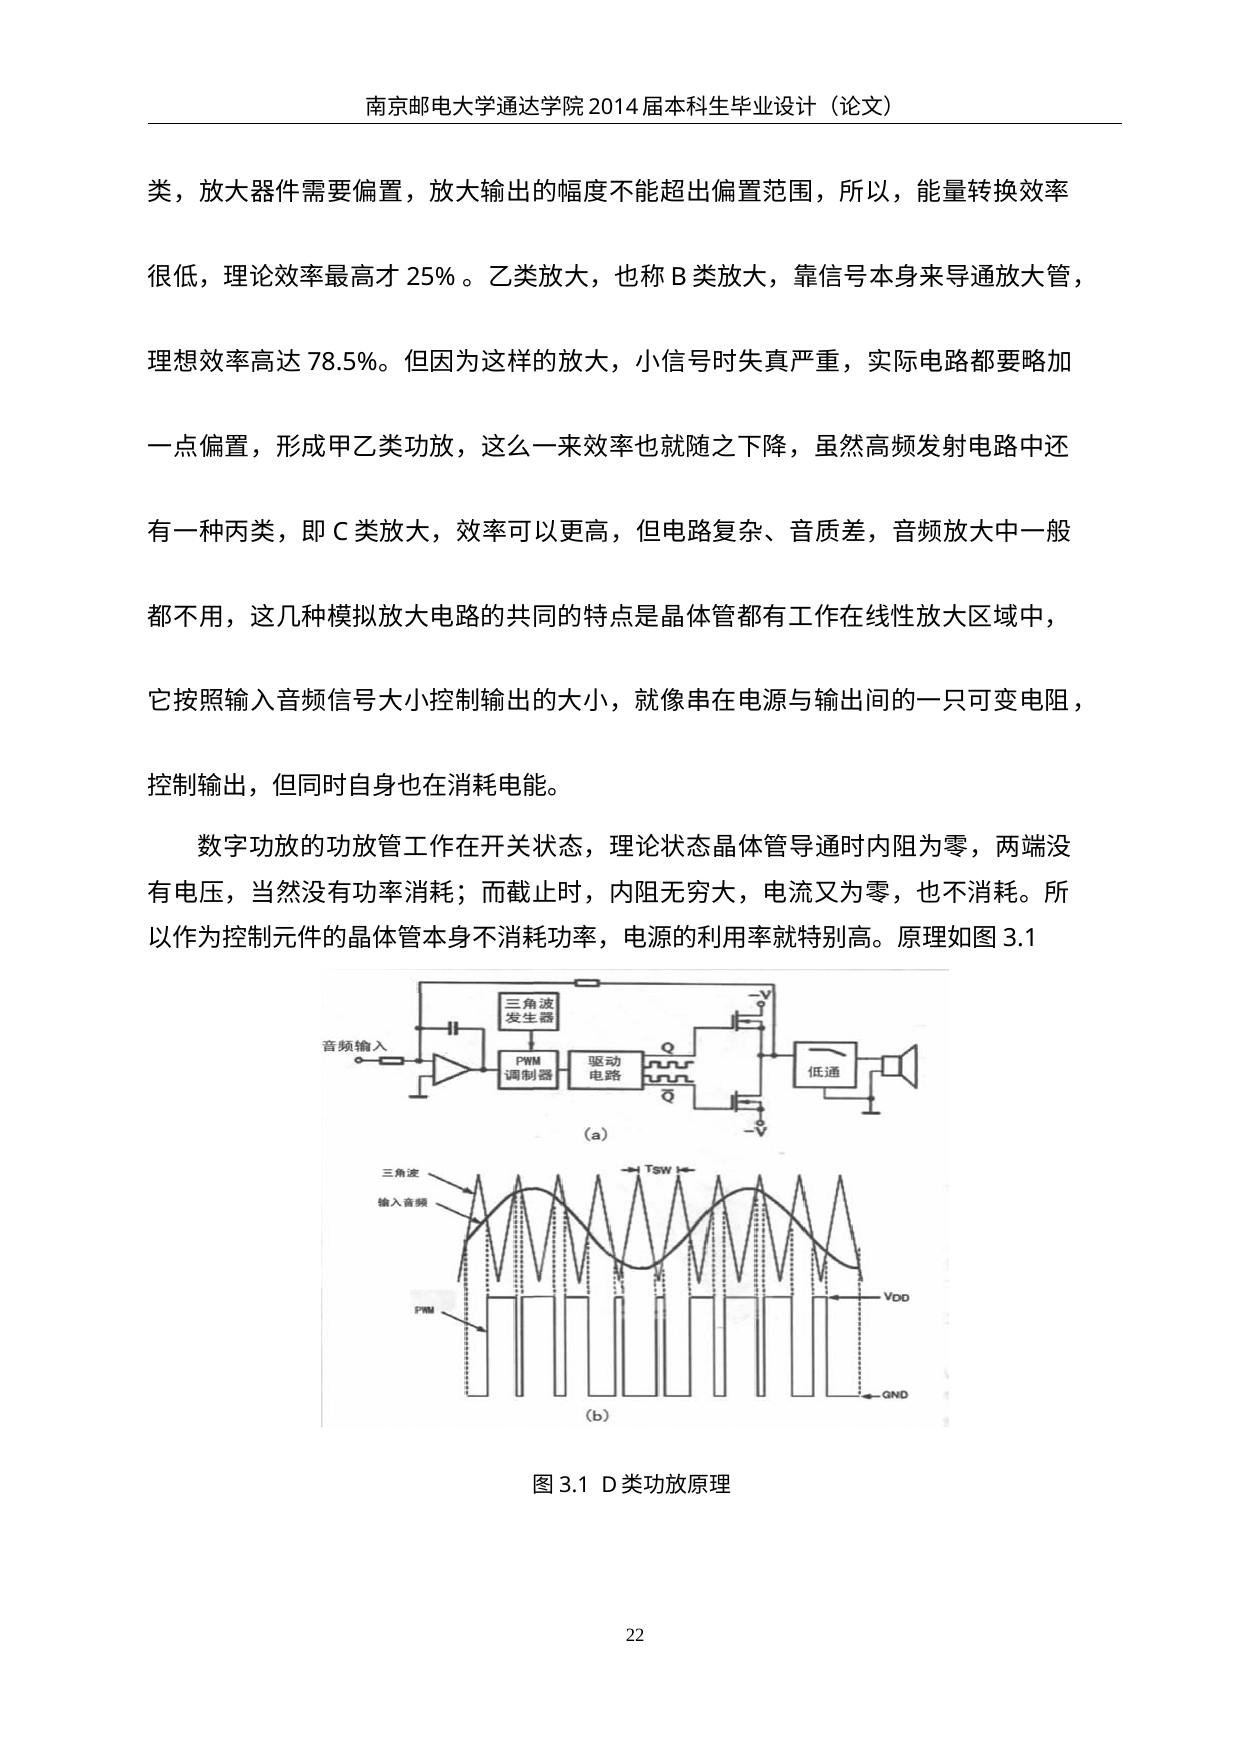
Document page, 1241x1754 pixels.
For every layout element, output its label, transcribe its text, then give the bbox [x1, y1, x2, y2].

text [148, 156, 1072, 818]
text 数字功放的功放管工作在开关状态，理论状态晶体管导通时内阻为零，两端没有电压，当然没有功率消耗；而截止时，内阻无穷大，电流又为零，也不消耗。所以作为控制元件的晶体管本身不消耗功率，电源的利用率就特别高。原理如图3.1 [148, 827, 1072, 954]
picture [321, 969, 949, 1427]
text 图3.1 D类功放原理 [148, 1467, 1072, 1499]
